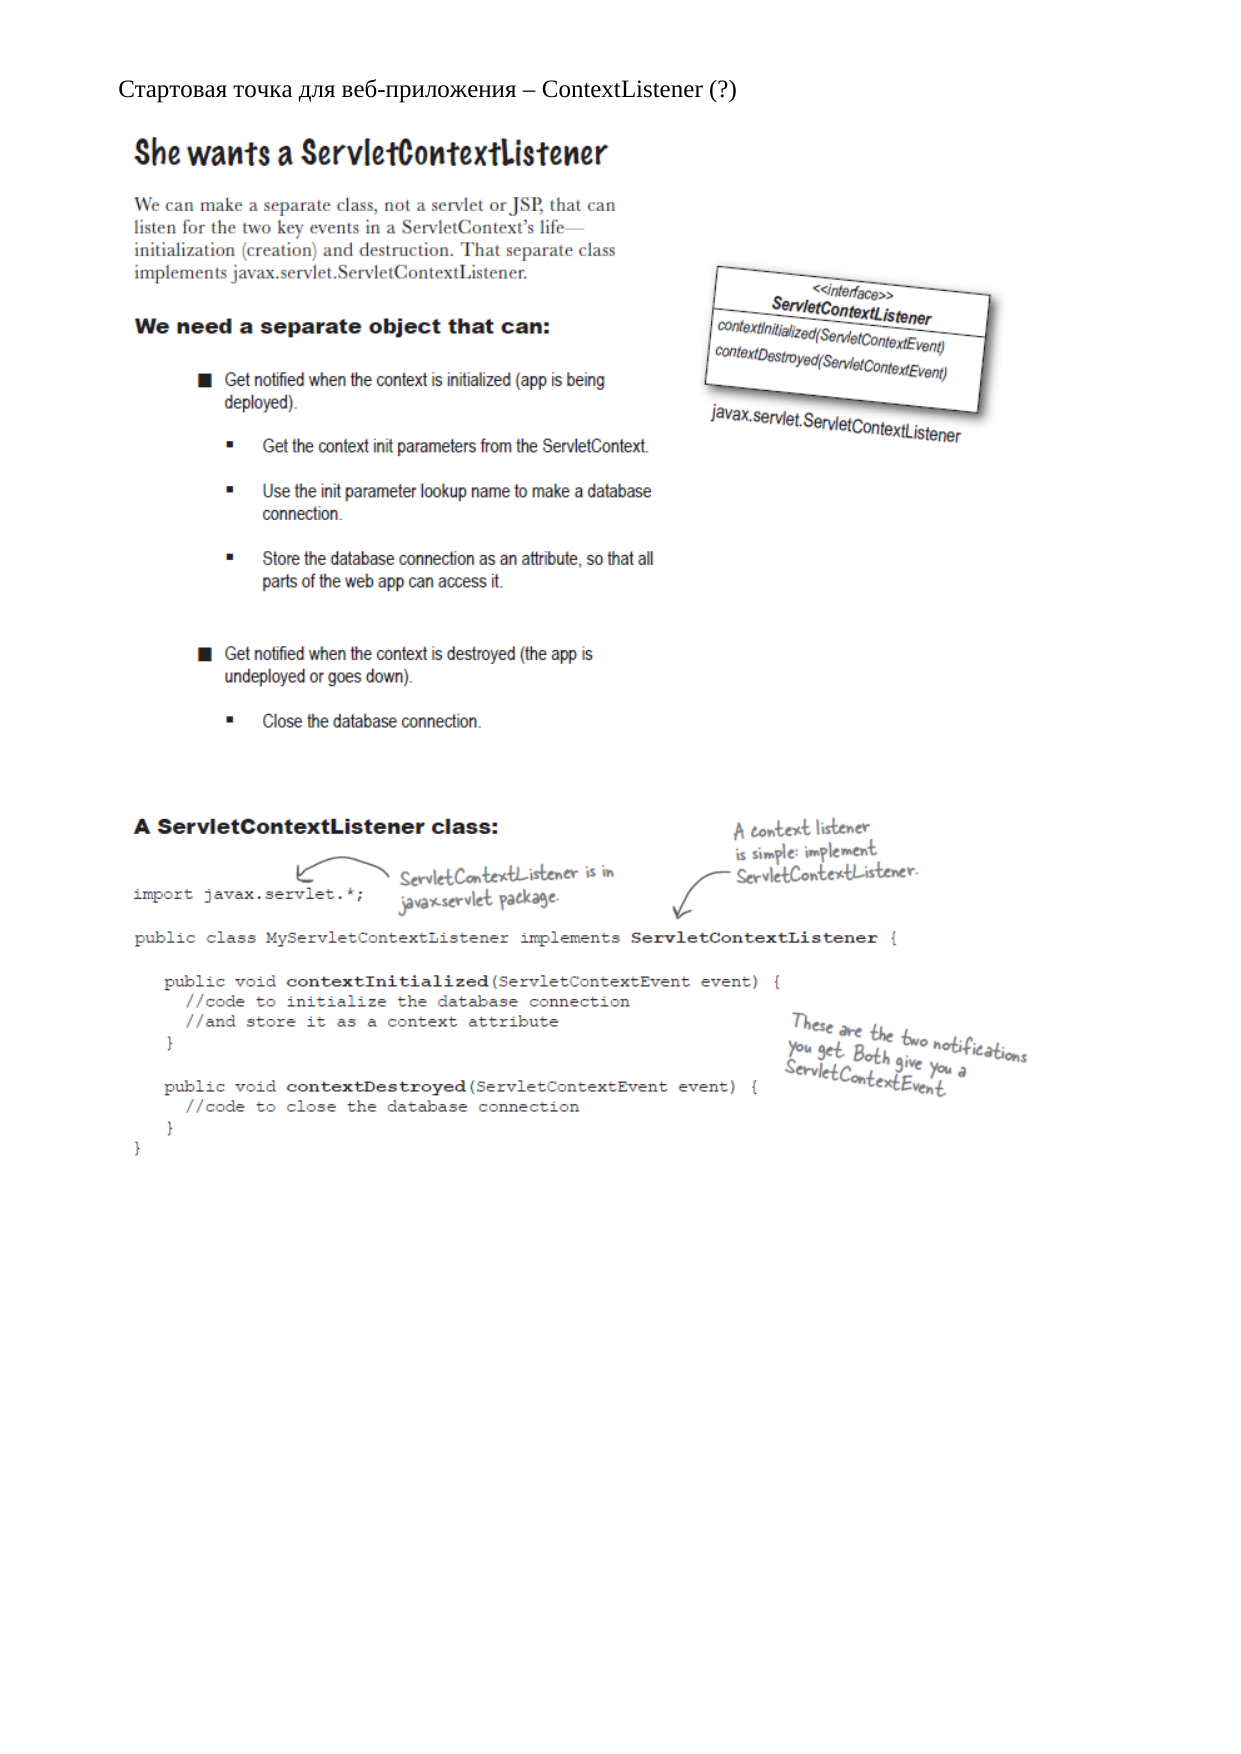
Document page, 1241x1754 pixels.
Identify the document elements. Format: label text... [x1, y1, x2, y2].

text Стартовая точка для веб-приложения – ContextListener (?) [118, 74, 1152, 103]
picture [118, 121, 1044, 1173]
